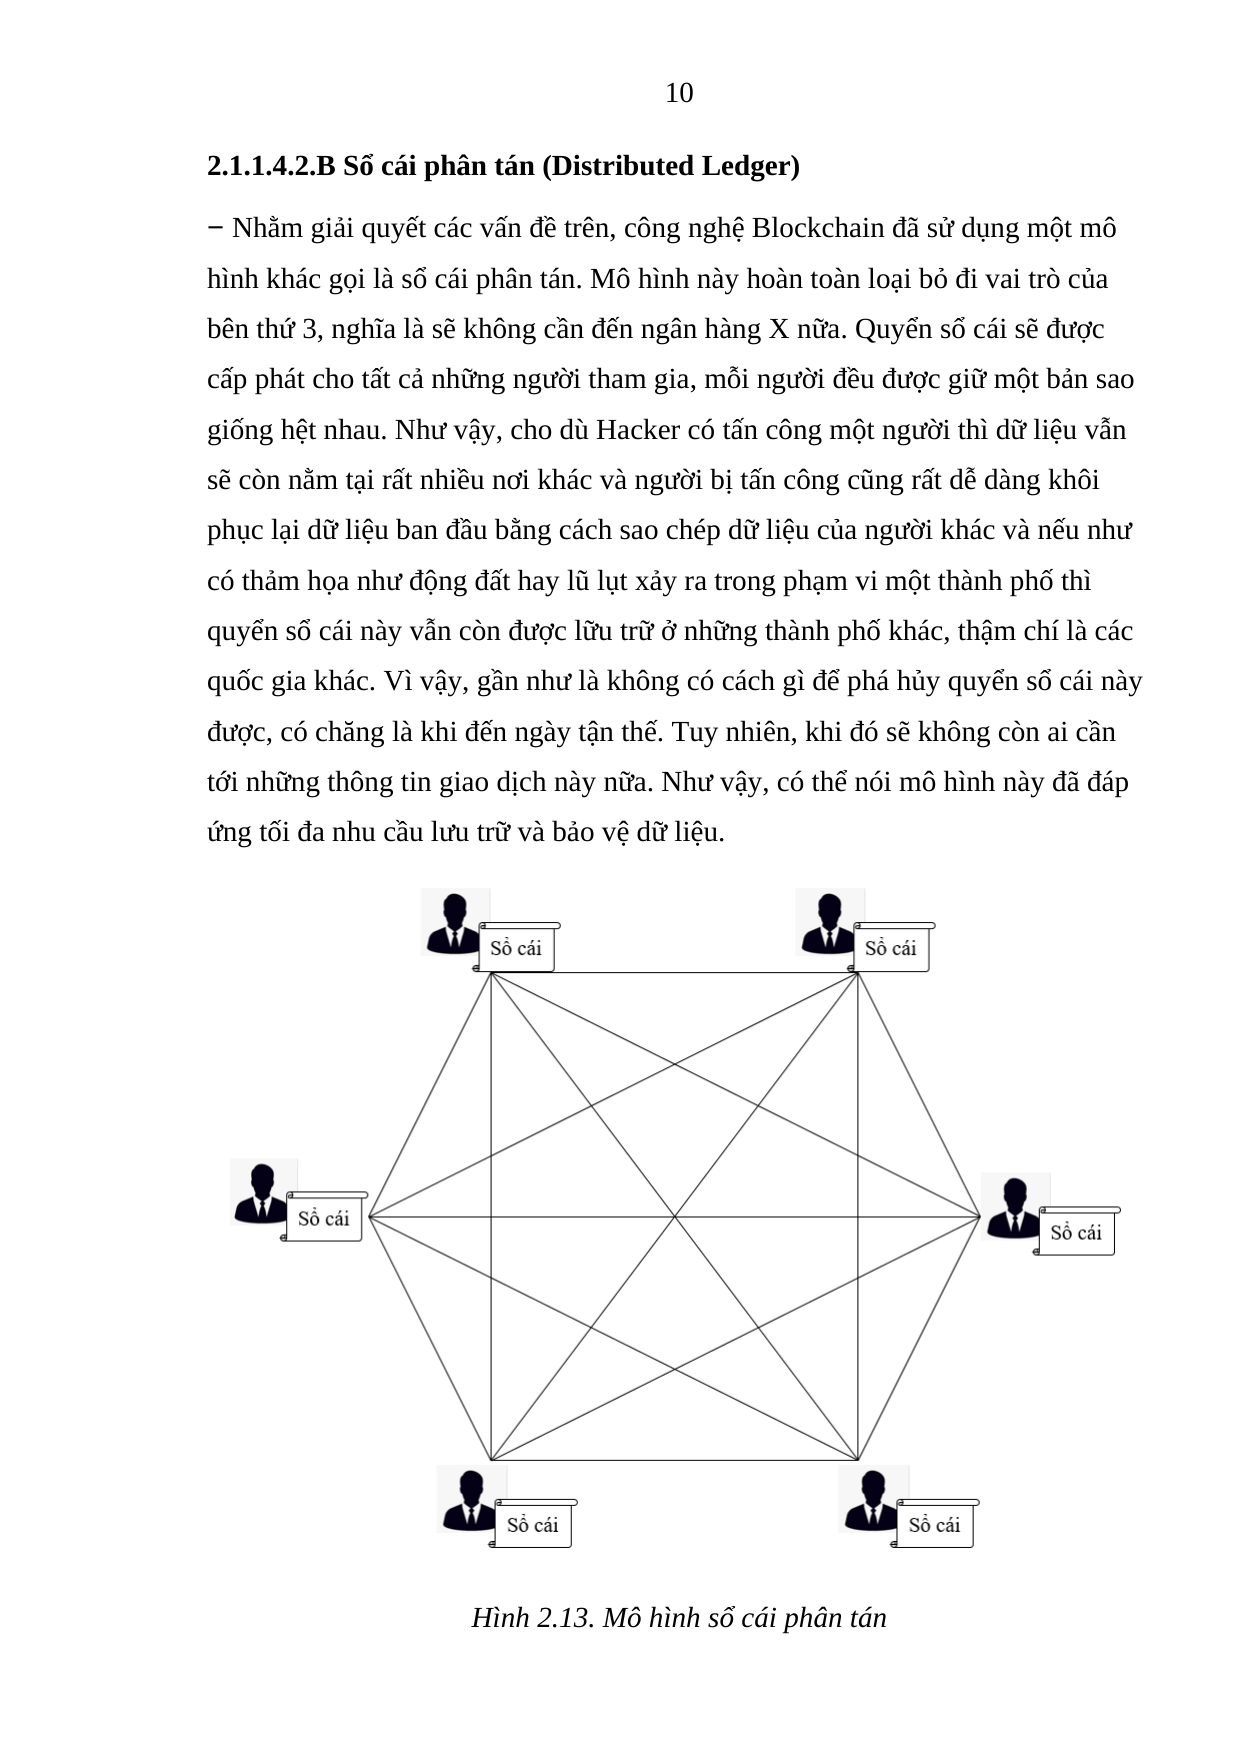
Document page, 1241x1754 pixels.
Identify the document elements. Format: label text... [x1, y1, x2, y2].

list Nhằm giải quyết các vấn đề trên, công nghệ Blockchain đã sử dụng một mô hình khác gọi là sổ cái phân tán. Mô hình này hoàn toàn loại bỏ đi vai trò của bên thứ 3, nghĩa là sẽ không cần đến ngân hàng X nữa. Quyển sổ cái sẽ được cấp phát cho tất cả những người tham gia, mỗi người đều được giữ một bản sao giống hệt nhau. Như vậy, cho dù Hacker có tấn công một người thì dữ liệu vẫn sẽ còn nằm tại rất nhiều nơi khác và người bị tấn công cũng rất dễ dàng khôi phục lại dữ liệu ban đầu bằng cách sao chép dữ liệu của người khác và nếu như có thảm họa như động đất hay lũ lụt xảy ra trong phạm vi một thành phố thì quyển sổ cái này vẫn còn được lữu trữ ở những thành phố khác, thậm chí là các quốc gia khác. Vì vậy, gần như là không có cách gì để phá hủy quyển sổ cái này được, có chăng là khi đến ngày tận thế. Tuy nhiên, khi đó sẽ không còn ai cần tới những thông tin giao dịch này nữa. Như vậy, có thể nói mô hình này đã đáp ứng tối đa nhu cầu lưu trữ và bảo vệ dữ liệu. [207, 211, 1152, 848]
subtitle Sổ cái phân tán (Distributed Ledger) [207, 148, 1152, 181]
text Hình 2.13. Mô hình sổ cái phân tán [207, 1600, 1152, 1634]
picture [229, 877, 1129, 1571]
